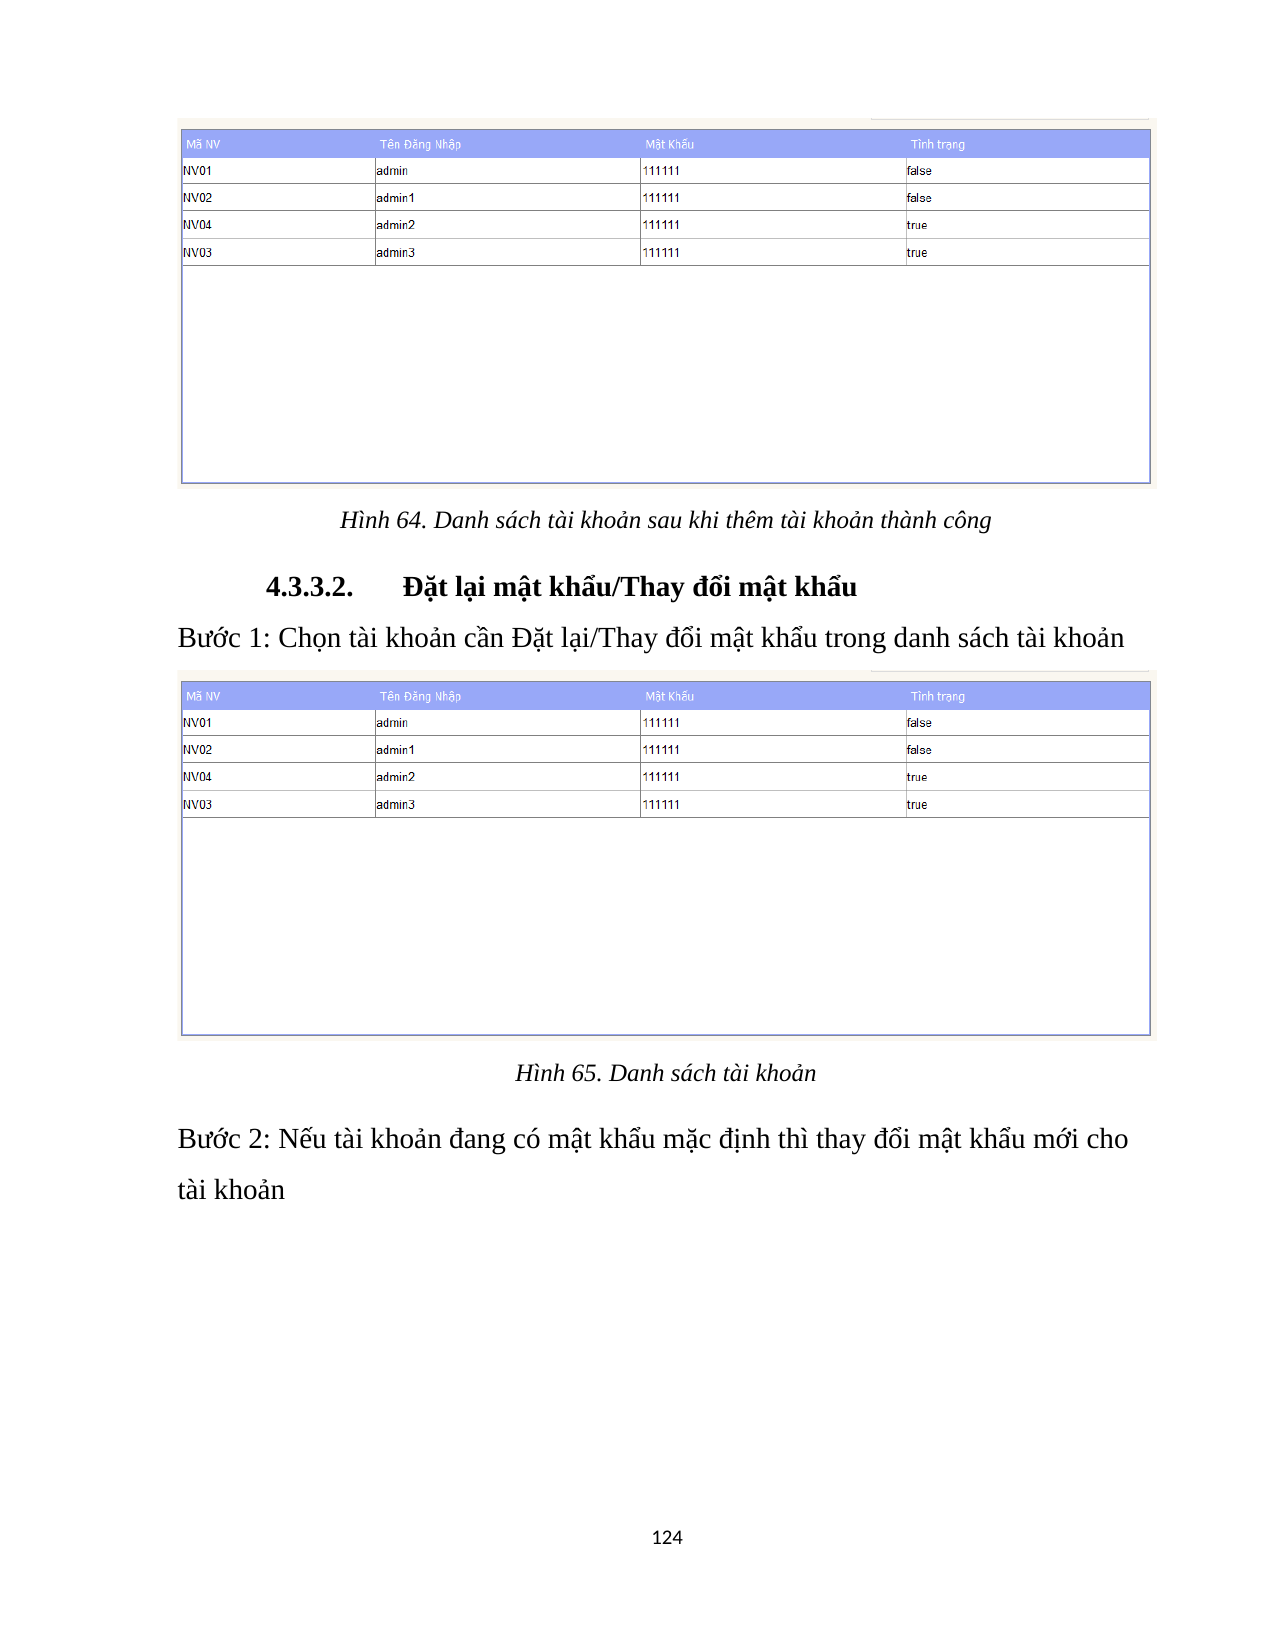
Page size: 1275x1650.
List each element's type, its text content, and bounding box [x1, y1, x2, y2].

picture [177, 118, 1157, 489]
text Bước 2: Nếu tài khoản đang có mật khẩu mặc định thì thay đổi mật khẩu mới cho tài khoản [177, 1122, 1157, 1206]
text Đặt lại mật khẩu/Thay đổi mật khẩu [266, 569, 1157, 603]
list Bước 1: Chọn tài khoản cần Đặt lại/Thay đổi mật khẩu trong danh sách tài khoản [177, 620, 1157, 653]
picture [177, 670, 1157, 1041]
